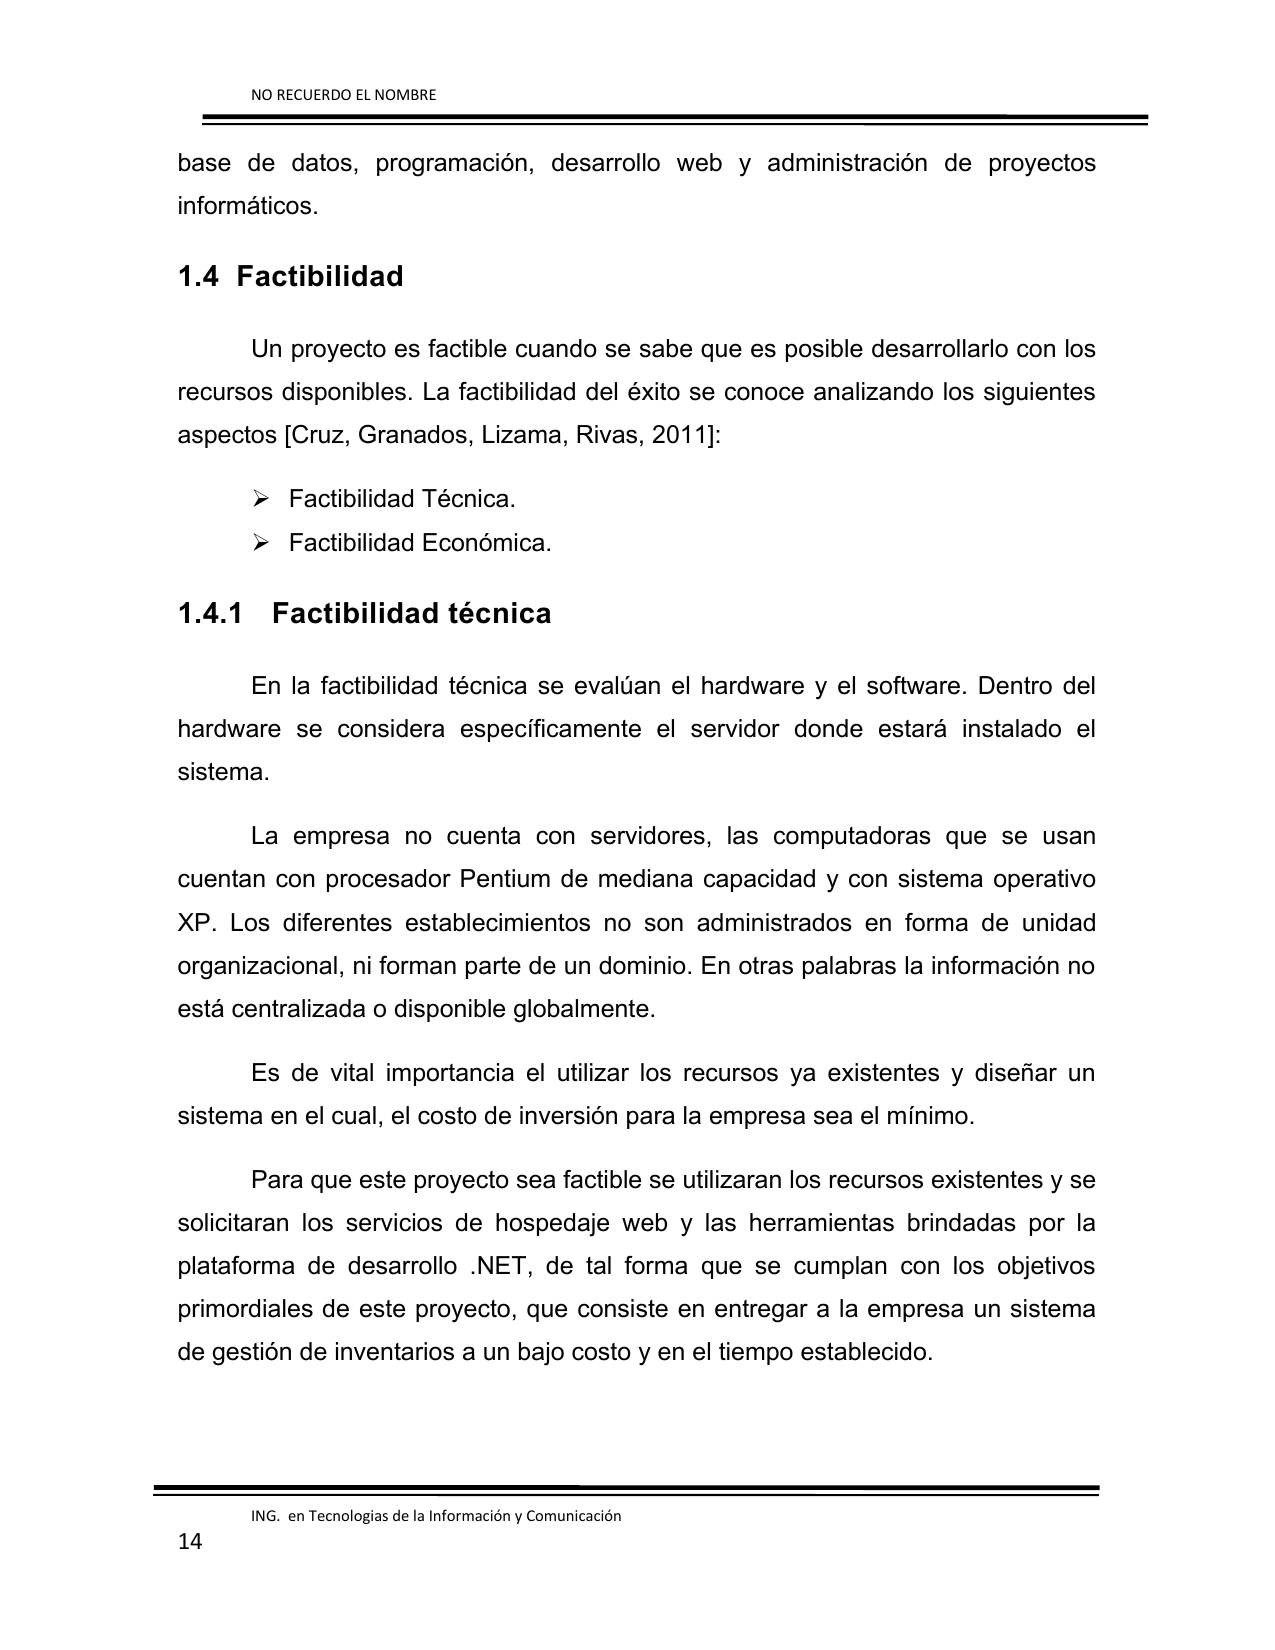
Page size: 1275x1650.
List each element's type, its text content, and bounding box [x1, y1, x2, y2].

text La empresa no cuenta con servidores, las computadoras que se usan cuentan con procesador Pentium de mediana capacidad y con sistema operativo XP. Los diferentes establecimientos no son administrados en forma de unidad organizacional, ni forman parte de un dominio. En otras palabras la información no está centralizada o disponible globalmente. [177, 821, 1098, 1022]
text Para que este proyecto sea factible se utilizaran los recursos existentes y se solicitaran los servicios de hospedaje web y las herramientas brindadas por la plataforma de desarrollo .NET, de tal forma que se cumplan con los objetivos primordiales de este proyecto, que consiste en entregar a la empresa un sistema de gestión de inventarios a un bajo costo y en el tiempo establecido. [177, 1165, 1098, 1366]
text En la factibilidad técnica se evalúan el hardware y el software. Dentro del hardware se considera específicamente el servidor donde estará instalado el sistema. [177, 671, 1098, 786]
text Un proyecto es factible cuando se sabe que es posible desarrollarlo con los recursos disponibles. La factibilidad del éxito se conoce analizando los siguientes aspectos [Cruz, Granados, Lizama, Rivas, 2011]: [177, 334, 1098, 449]
list Factibilidad Técnica. [251, 484, 1098, 513]
text Es de vital importancia el utilizar los recursos ya existentes y diseñar un sistema en el cual, el costo de inversión para la empresa sea el mínimo. [177, 1058, 1098, 1129]
subtitle Factibilidad [177, 259, 1098, 292]
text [177, 148, 1098, 219]
list Factibilidad Económica. [251, 528, 1098, 556]
subtitle Factibilidad técnica [177, 596, 1098, 629]
